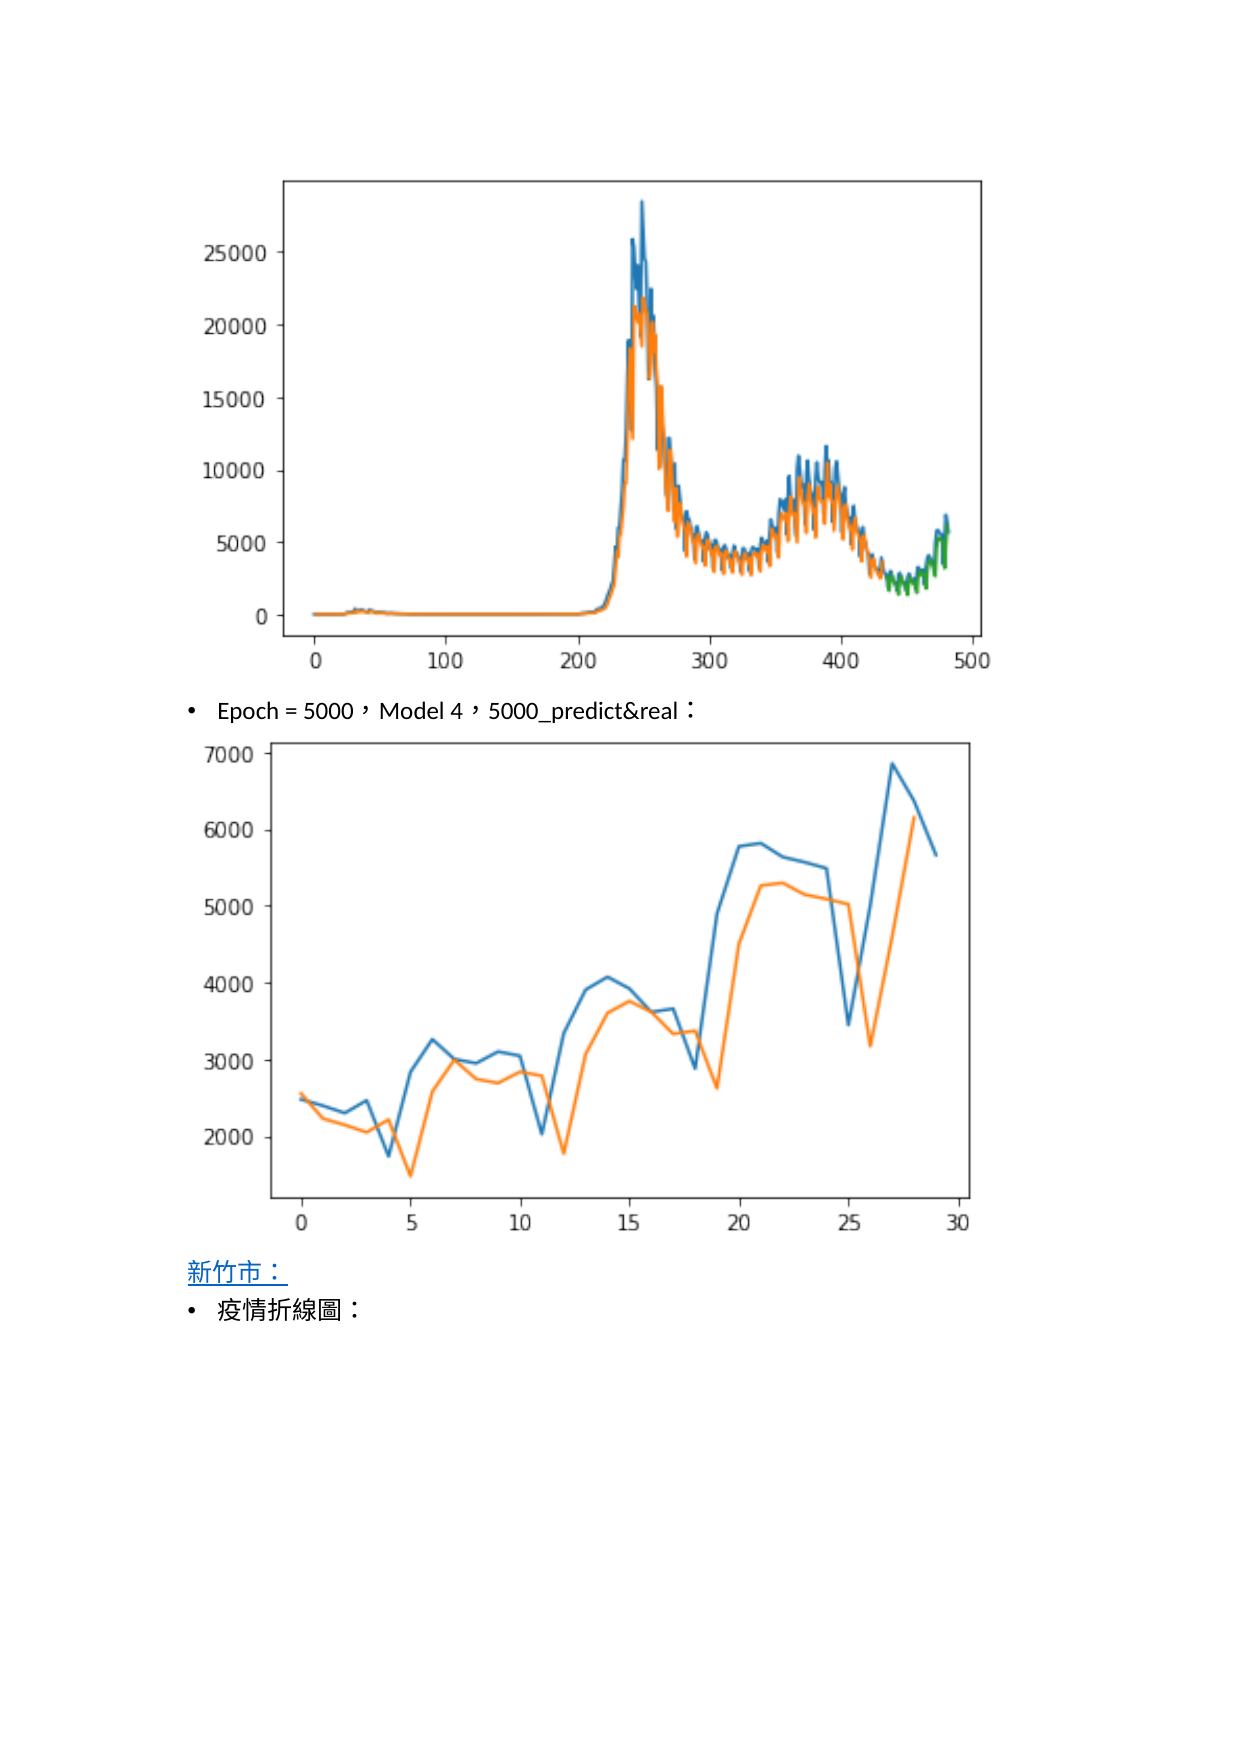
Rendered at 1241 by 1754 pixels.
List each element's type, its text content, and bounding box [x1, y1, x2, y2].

text 新竹市： [187, 1252, 1053, 1289]
picture [187, 731, 986, 1248]
list Epoch = 5000，Model 4，5000_predict&real： [187, 689, 1053, 727]
list 疫情折線圖： [187, 1289, 1053, 1327]
picture [187, 168, 1006, 686]
